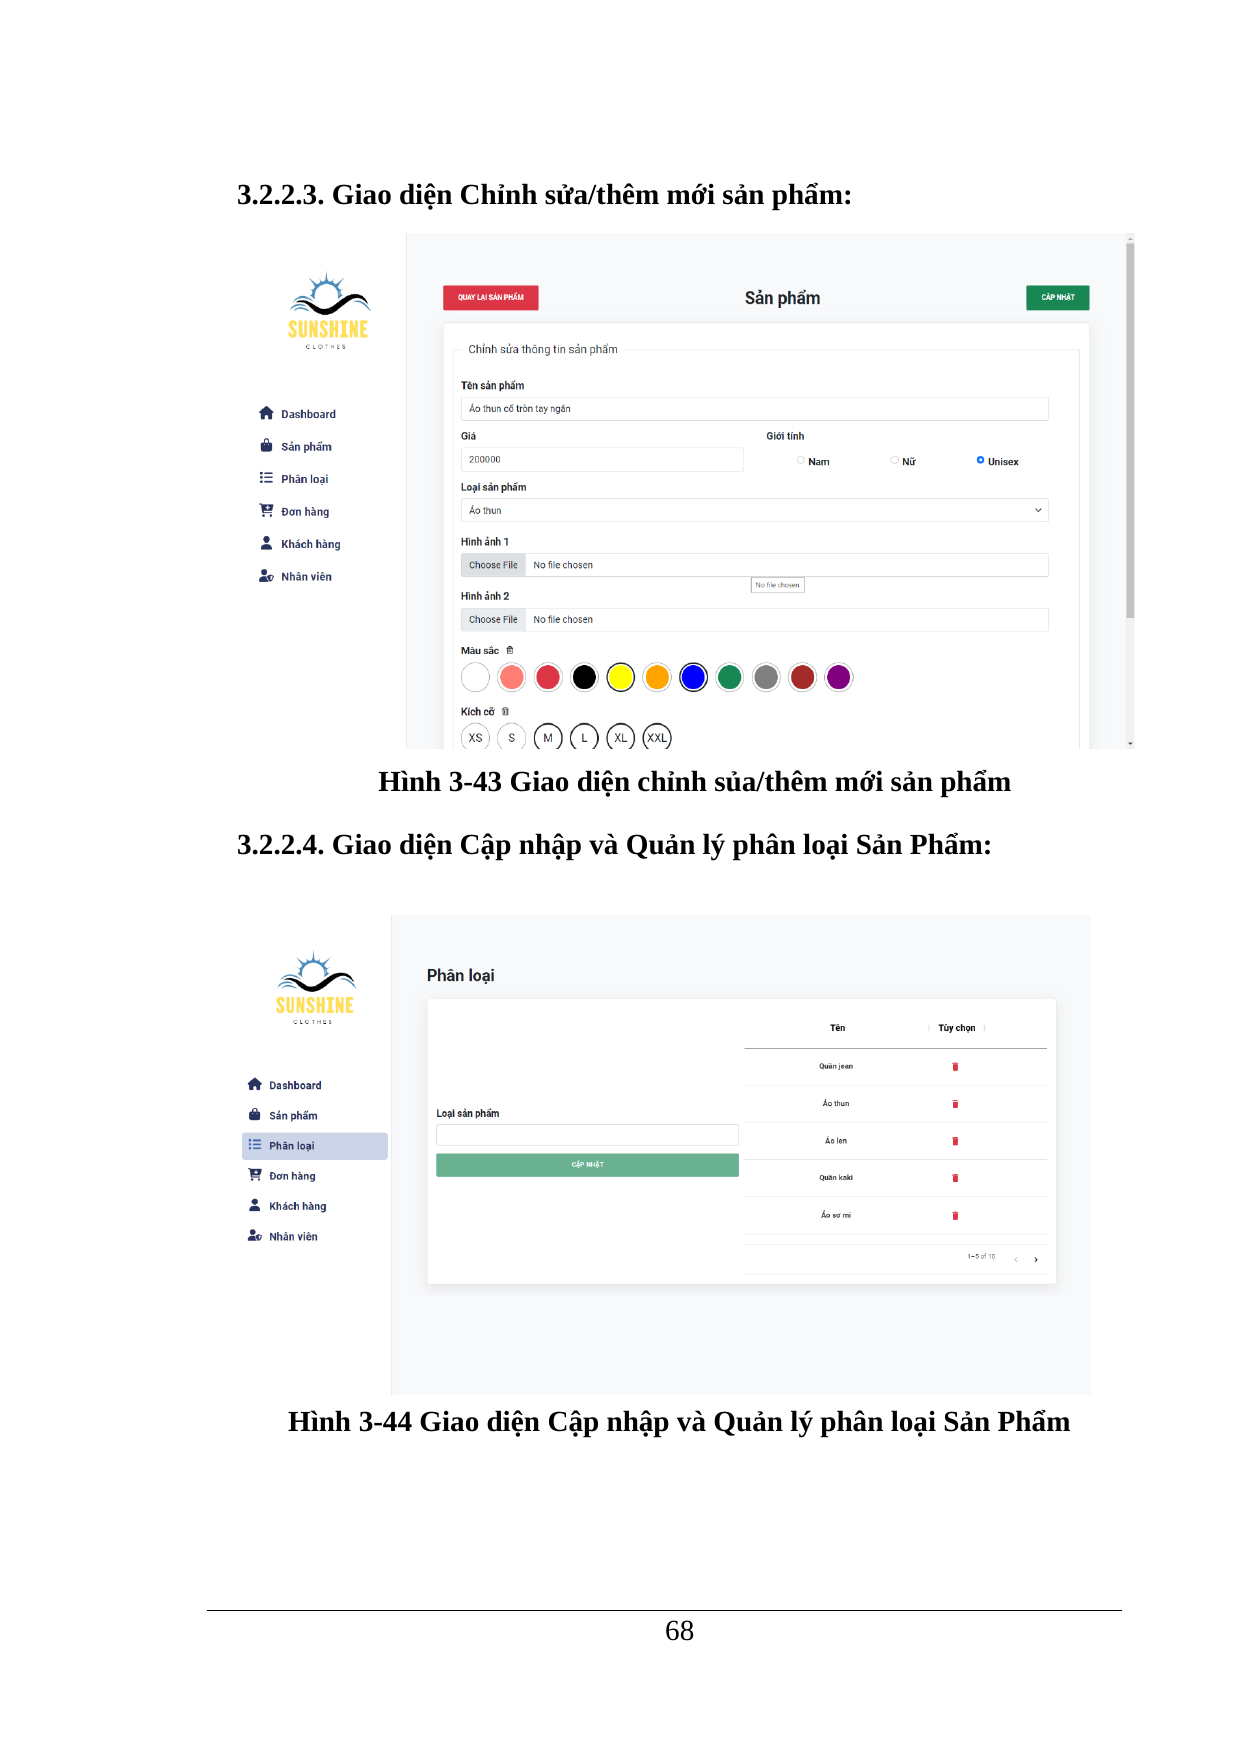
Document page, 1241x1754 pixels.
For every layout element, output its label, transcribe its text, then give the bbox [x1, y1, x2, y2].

picture [250, 233, 1135, 749]
subtitle Giao diện Chỉnh sửa/thêm mới sản phẩm: [237, 177, 1122, 211]
picture [238, 915, 1091, 1395]
subtitle Giao diện Cập nhập và Quản lý phân loại Sản Phẩm: [237, 798, 1122, 861]
